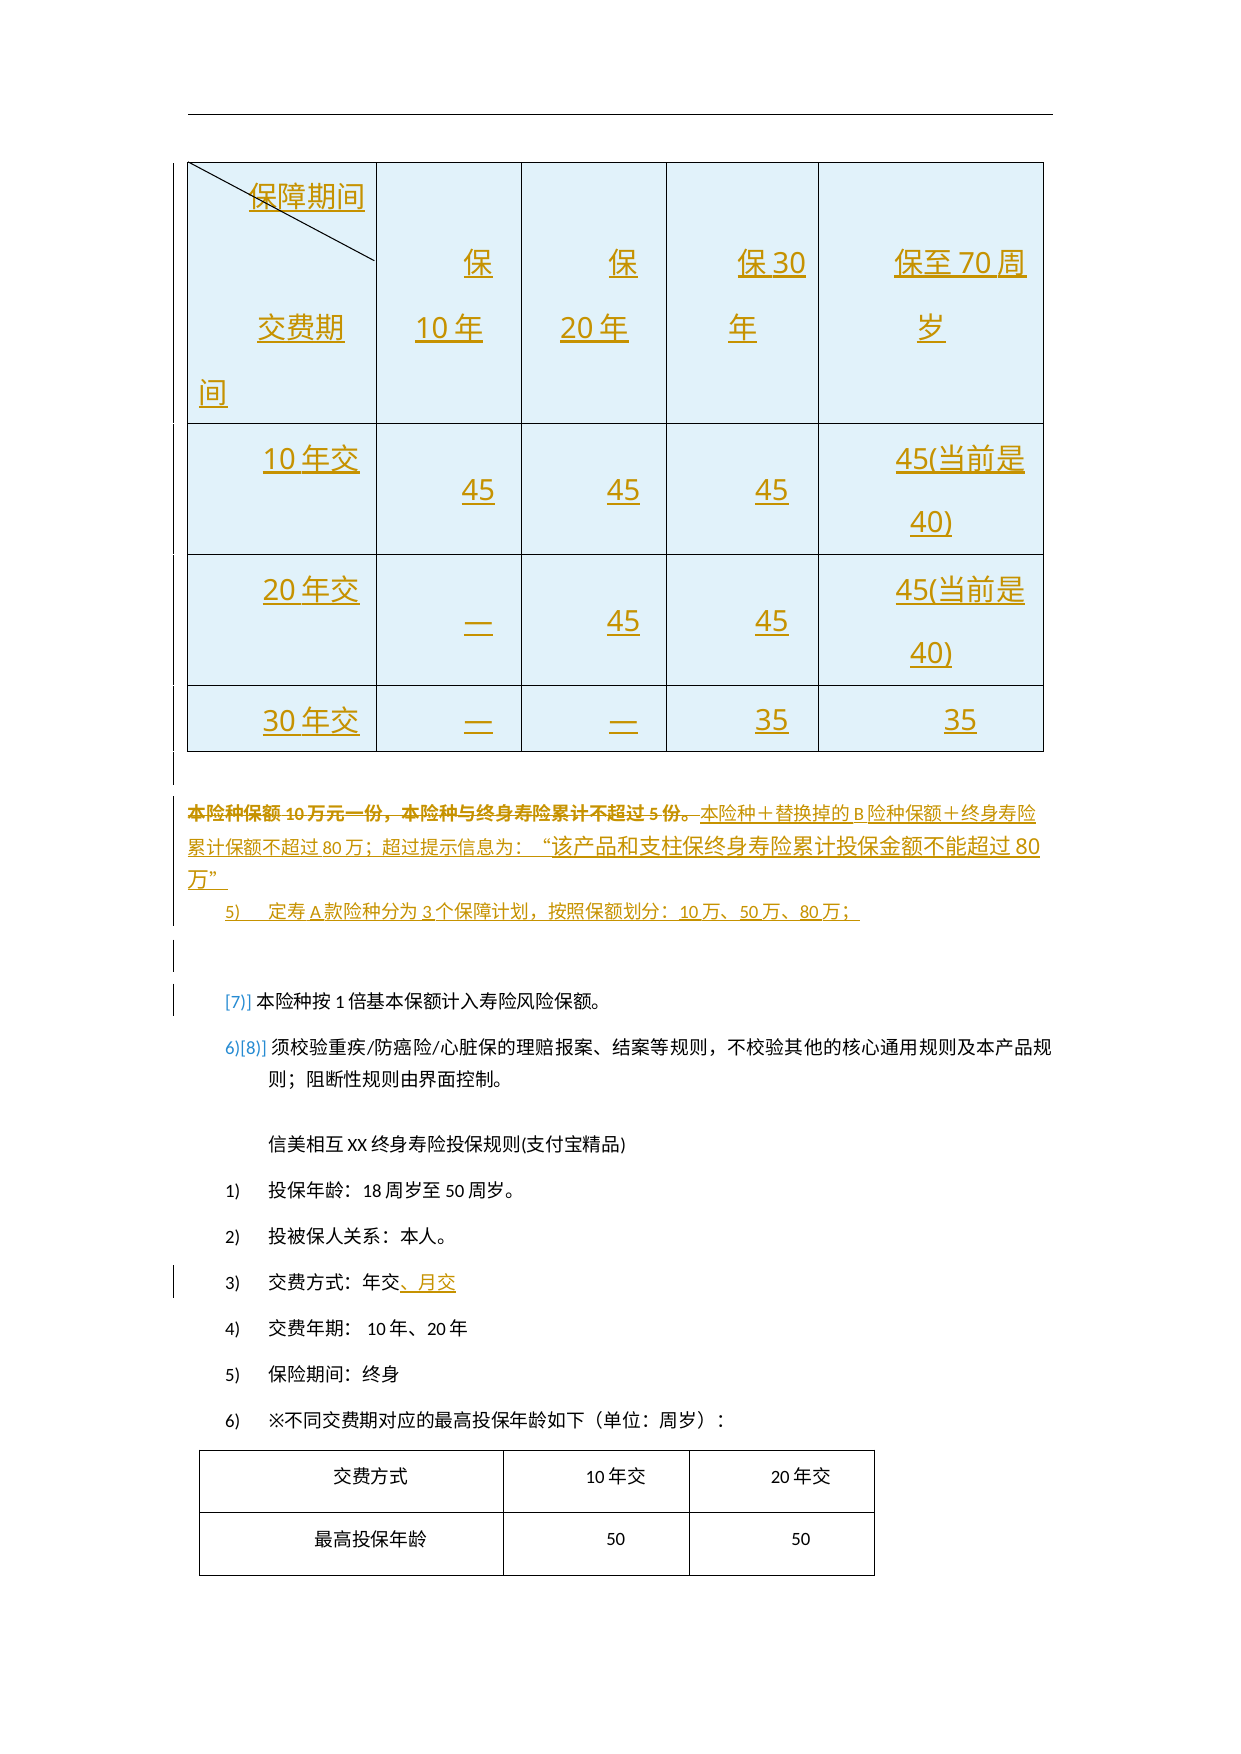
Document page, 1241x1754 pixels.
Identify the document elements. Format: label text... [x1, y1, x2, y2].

list 保险期间：终身 [225, 1357, 1053, 1390]
list 投保年龄：18周岁至50周岁。 [225, 1173, 1053, 1206]
list 信美相互XX终身寿险投保规则(支付宝精品) [269, 1127, 1053, 1160]
list 投被保人关系：本人。 [225, 1219, 1053, 1252]
table_cell 最高投保年龄 [200, 1513, 503, 1574]
list 须校验重疾/防癌险/心脏保的理赔报案、结案等规则，不校验其他的核心通用规则及本产品规则；阻断性规则由界面控制。 [225, 1030, 1053, 1095]
list 交费方式：年交 [225, 1265, 1053, 1298]
list 本险种按1倍基本保额计入寿险风险保额。 [225, 984, 1053, 1016]
table_header 交费方式 [200, 1451, 503, 1512]
table_cell 50 [690, 1513, 874, 1574]
list 本险种保额10万元一份，本险种与终身寿险累计不超过5份。 [187, 796, 1053, 894]
list ※不同交费期对应的最高投保年龄如下（单位：周岁）： [225, 1403, 1053, 1436]
table_header 20年交 [690, 1451, 874, 1512]
table_header 10年交 [504, 1451, 689, 1512]
list 交费年期： 10年、20年 [225, 1311, 1053, 1344]
table_cell 50 [504, 1513, 689, 1574]
